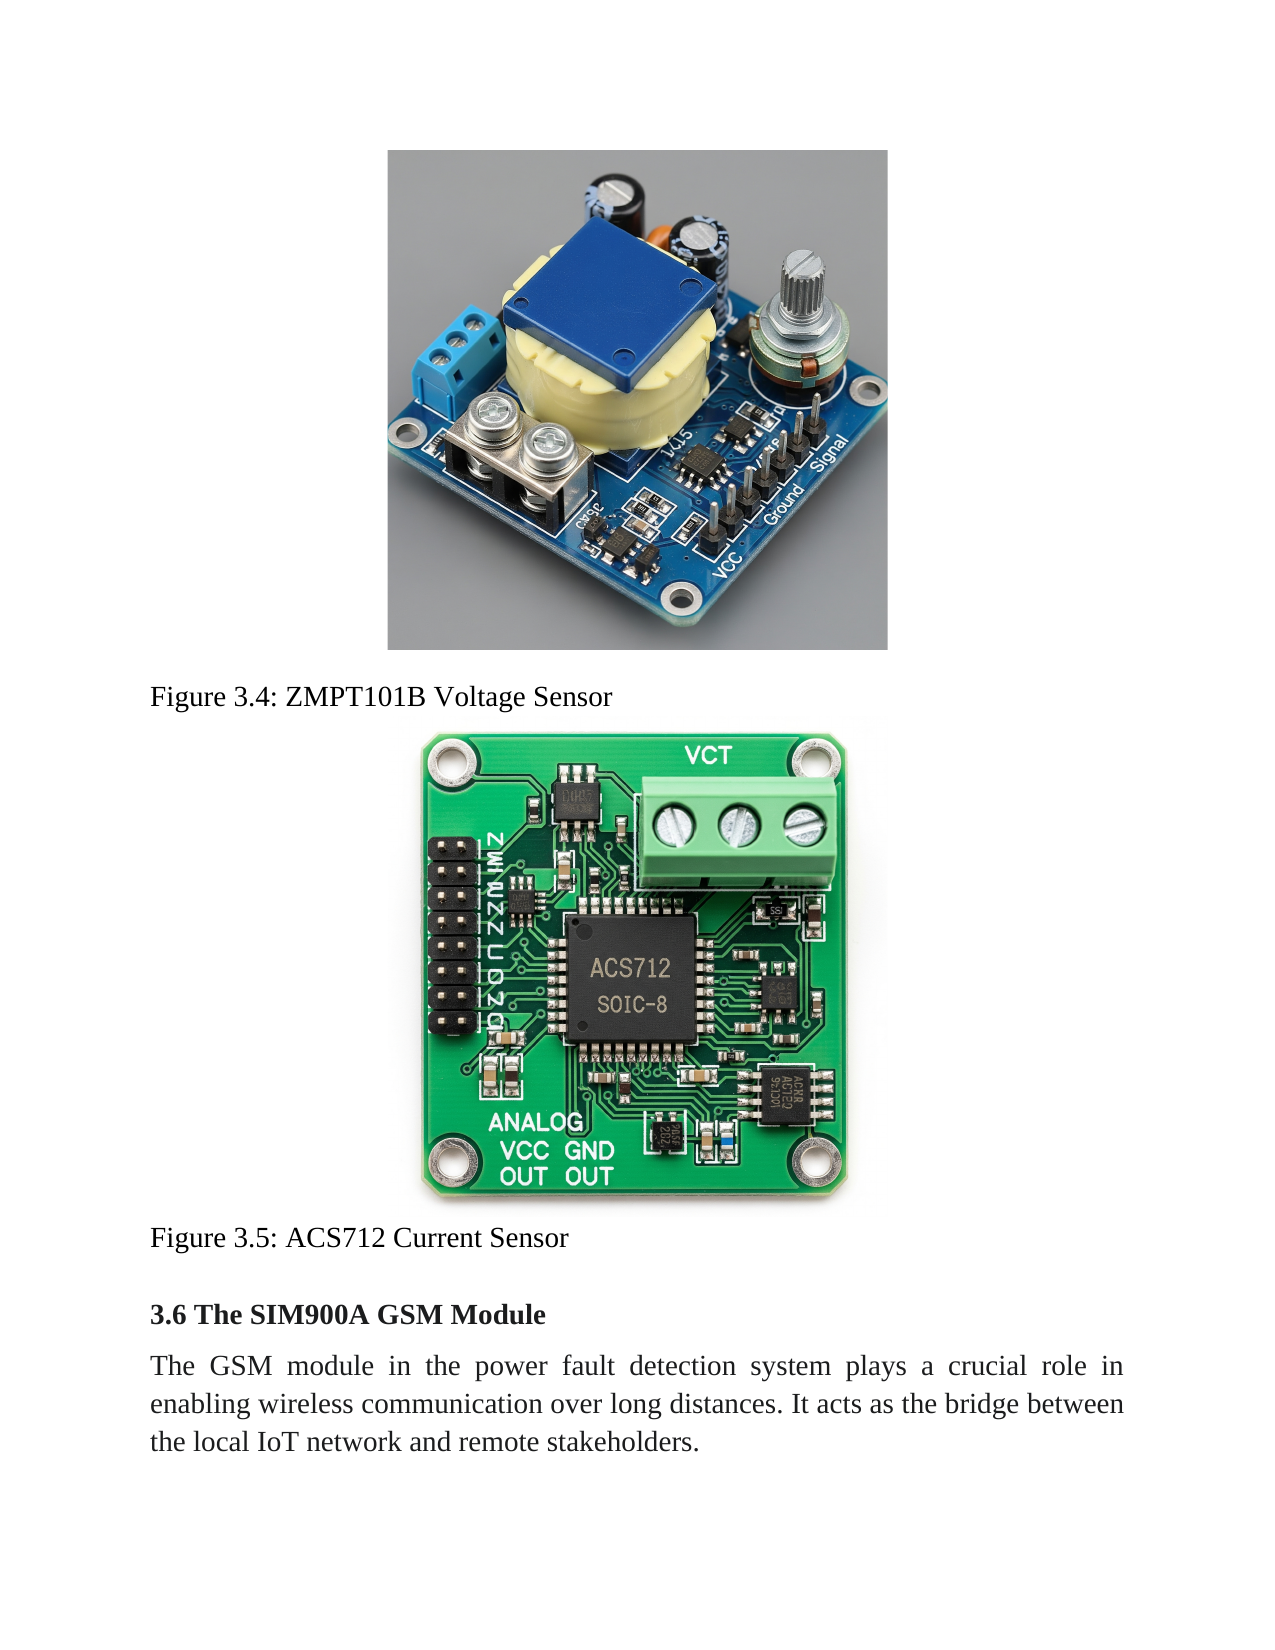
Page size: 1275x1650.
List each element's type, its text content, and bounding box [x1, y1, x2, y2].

picture [387, 150, 888, 650]
picture [387, 716, 888, 1217]
subtitle 3.6 The SIM900A GSM Module [150, 1297, 1125, 1331]
text Figure 3.4: ZMPT101B Voltage Sensor [150, 679, 1125, 712]
text Figure 3.5: ACS712 Current Sensor [150, 1221, 1125, 1254]
text The GSM module in the power fault detection system plays a crucial role in enabling wireless communication over long distances. It acts as the bridge between the local IoT network and remote stakeholders. [150, 1348, 1125, 1458]
